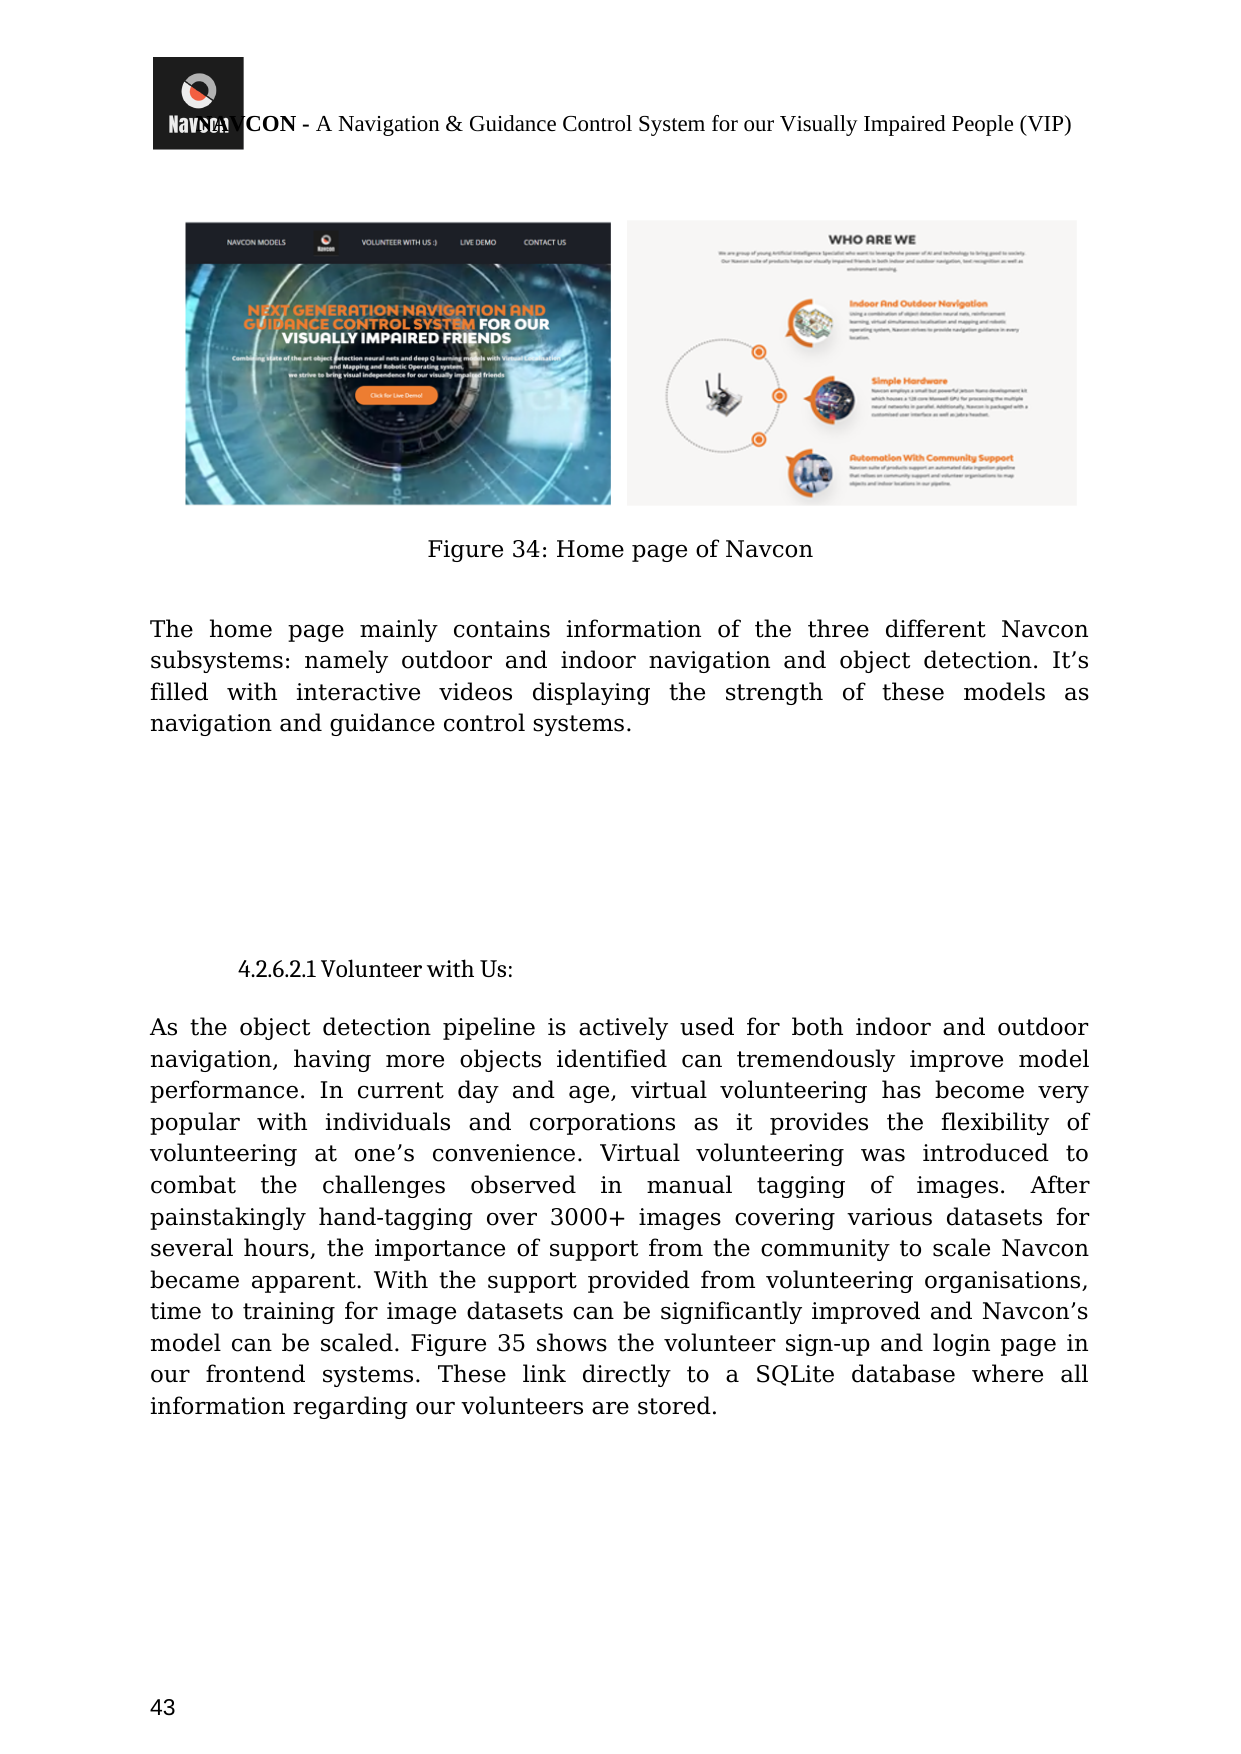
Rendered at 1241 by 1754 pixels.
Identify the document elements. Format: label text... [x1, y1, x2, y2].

subtitle 4.2.6.2.1 Volunteer with Us: [150, 955, 1090, 984]
text The home page mainly contains information of the three different Navcon subsystems: namely outdoor and indoor navigation and object detection. It’s filled with interactive videos displaying the strength of these models as navigation and guidance control systems. [150, 614, 1090, 736]
text Figure 34: Home page of Navcon [150, 534, 1090, 562]
text As the object detection pipeline is actively used for both indoor and outdoor navigation, having more objects identified can tremendously improve model performance. In current day and age, virtual volunteering has become very popular with individuals and corporations as it provides the flexibility of volunteering at one’s convenience. Virtual volunteering was introduced to combat the challenges observed in manual tagging of images. After painstakingly hand-tagging over 3000+ images covering various datasets for several hours, the importance of support from the community to scale Navcon became apparent. With the support provided from volunteering organisations, time to training for image datasets can be significantly improved and Navcon’s model can be scaled. Figure 35 shows the volunteer sign-up and login page in our frontend systems. These link directly to a SQLite database where all information regarding our volunteers are stored. [150, 1013, 1090, 1419]
picture [153, 57, 244, 150]
picture [150, 195, 1091, 531]
